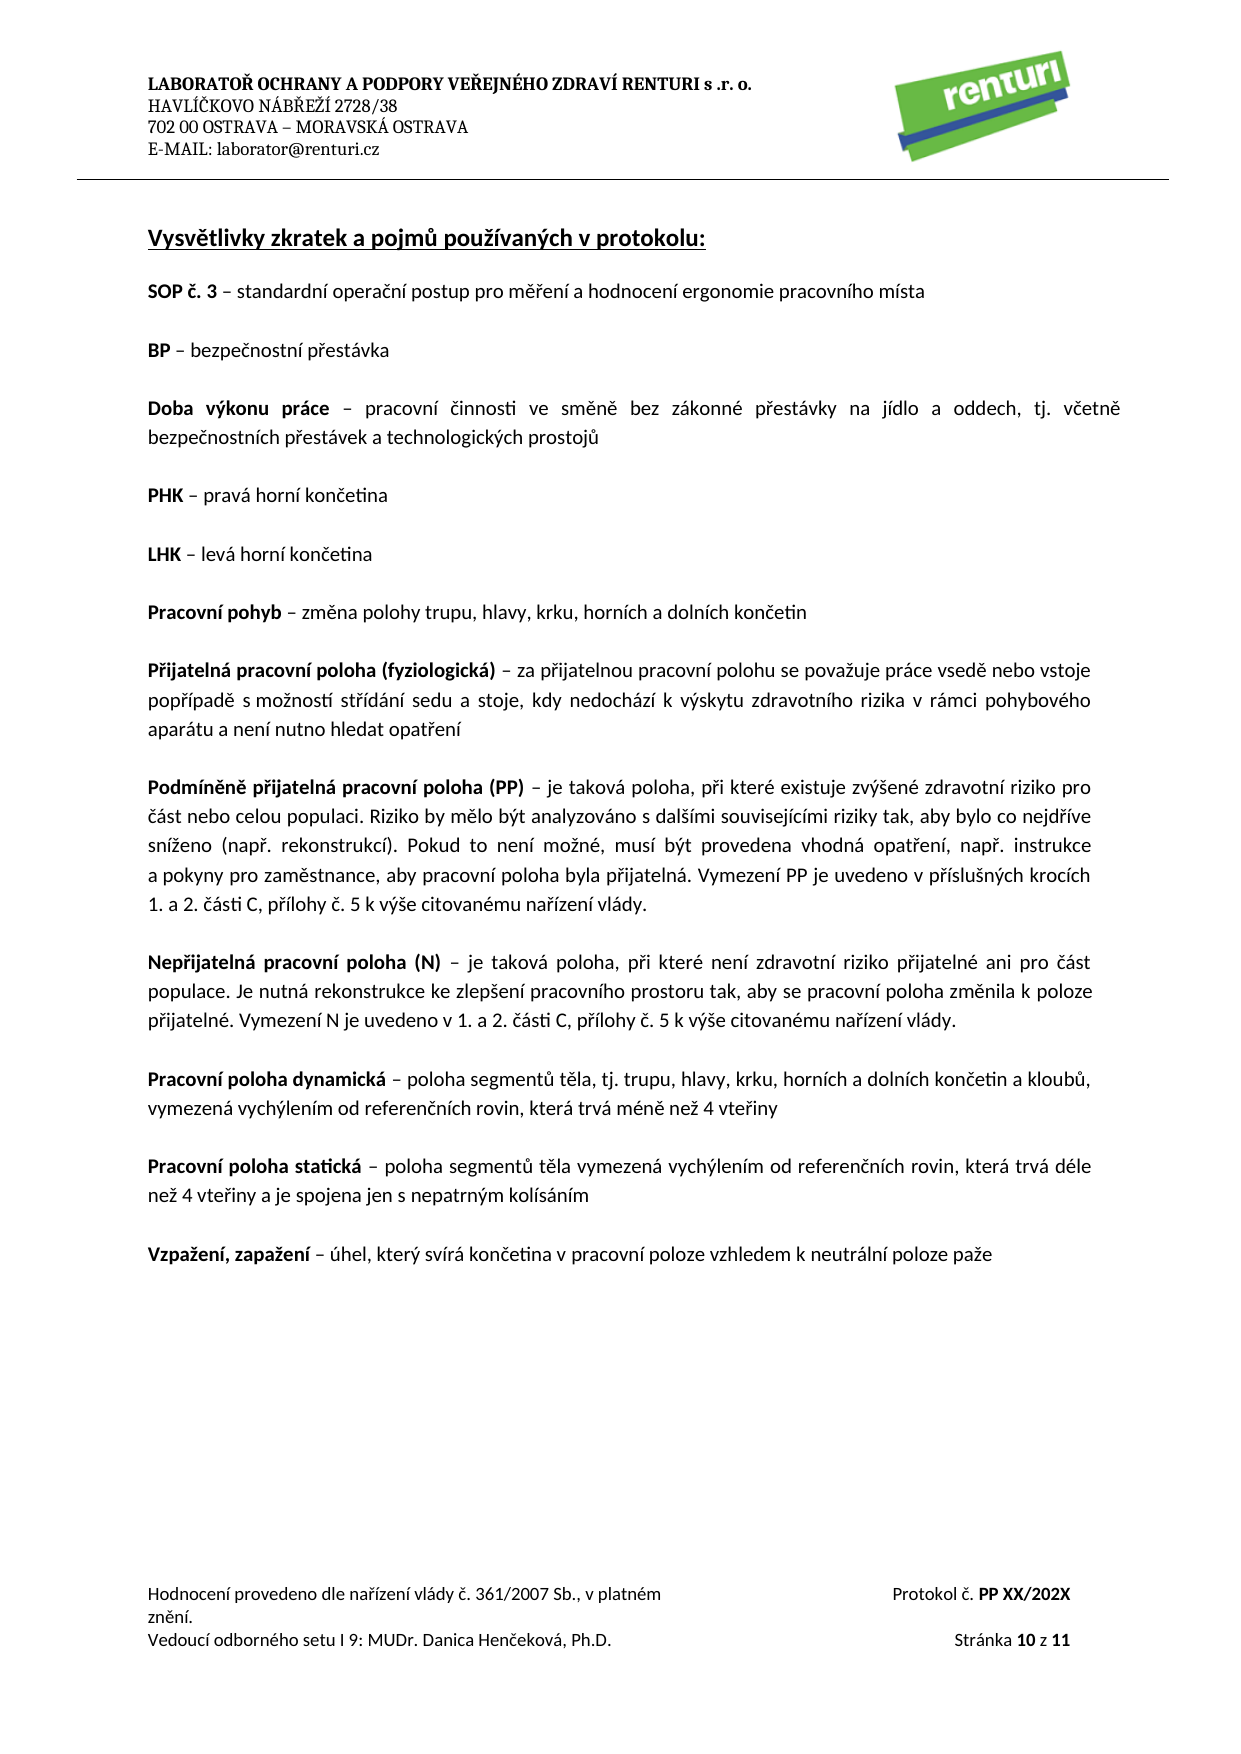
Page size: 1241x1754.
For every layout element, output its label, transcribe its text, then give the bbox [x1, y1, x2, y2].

text Přijatelná pracovní poloha (fyziologická) – za přijatelnou pracovní polohu se považuje práce vsedě nebo vstoje popřípadě s možností střídání sedu a stoje, kdy nedochází k výskytu zdravotního rizika v rámci pohybového aparátu a není nutno hledat opatření [148, 658, 1093, 741]
text Pracovní poloha dynamická – poloha segmentů těla, tj. trupu, hlavy, krku, horních a dolních končetin a kloubů, vymezená vychýlením od referenčních rovin, která trvá méně než 4 vteřiny [148, 1066, 1093, 1121]
text LHK – levá horní končetina [148, 541, 1122, 566]
text Vysvětlivky zkratek a pojmů používaných v protokolu: [148, 222, 1093, 253]
text Pracovní pohyb – změna polohy trupu, hlavy, krku, horních a dolních končetin [148, 599, 1093, 625]
text PHK – pravá horní končetina [148, 483, 1122, 508]
text Pracovní poloha statická – poloha segmentů těla vymezená vychýlením od referenčních rovin, která trvá déle než 4 vteřiny a je spojena jen s nepatrným kolísáním [148, 1153, 1093, 1208]
text Nepřijatelná pracovní poloha (N) – je taková poloha, při které není zdravotní riziko přijatelné ani pro část populace. Je nutná rekonstrukce ke zlepšení pracovního prostoru tak, aby se pracovní poloha změnila k poloze přijatelné. Vymezení N je uvedeno v 1. a 2. části C, přílohy č. 5 k výše citovanému nařízení vlády. [148, 949, 1093, 1033]
text Doba výkonu práce – pracovní činnosti ve směně bez zákonné přestávky na jídlo a oddech, tj. včetně bezpečnostních přestávek a technologických prostojů [148, 395, 1122, 450]
text Vzpažení, zapažení – úhel, který svírá končetina v pracovní poloze vzhledem k neutrální poloze paže [148, 1241, 1093, 1266]
text BP – bezpečnostní přestávka [148, 337, 1122, 362]
picture [861, 41, 1118, 166]
text SOP č. 3 – standardní operační postup pro měření a hodnocení ergonomie pracovního místa [148, 278, 1093, 304]
text Podmíněně přijatelná pracovní poloha (PP) – je taková poloha, při které existuje zvýšené zdravotní riziko pro část nebo celou populaci. Riziko by mělo být analyzováno s dalšími souvisejícími riziky tak, aby bylo co nejdříve sníženo (např. rekonstrukcí). Pokud to není možné, musí být provedena vhodná opatření, např. instrukce a pokyny pro zaměstnance, aby pracovní poloha byla přijatelná. Vymezení PP je uvedeno v příslušných krocích 1. a 2. části C, přílohy č. 5 k výše citovanému nařízení vlády. [148, 774, 1093, 916]
